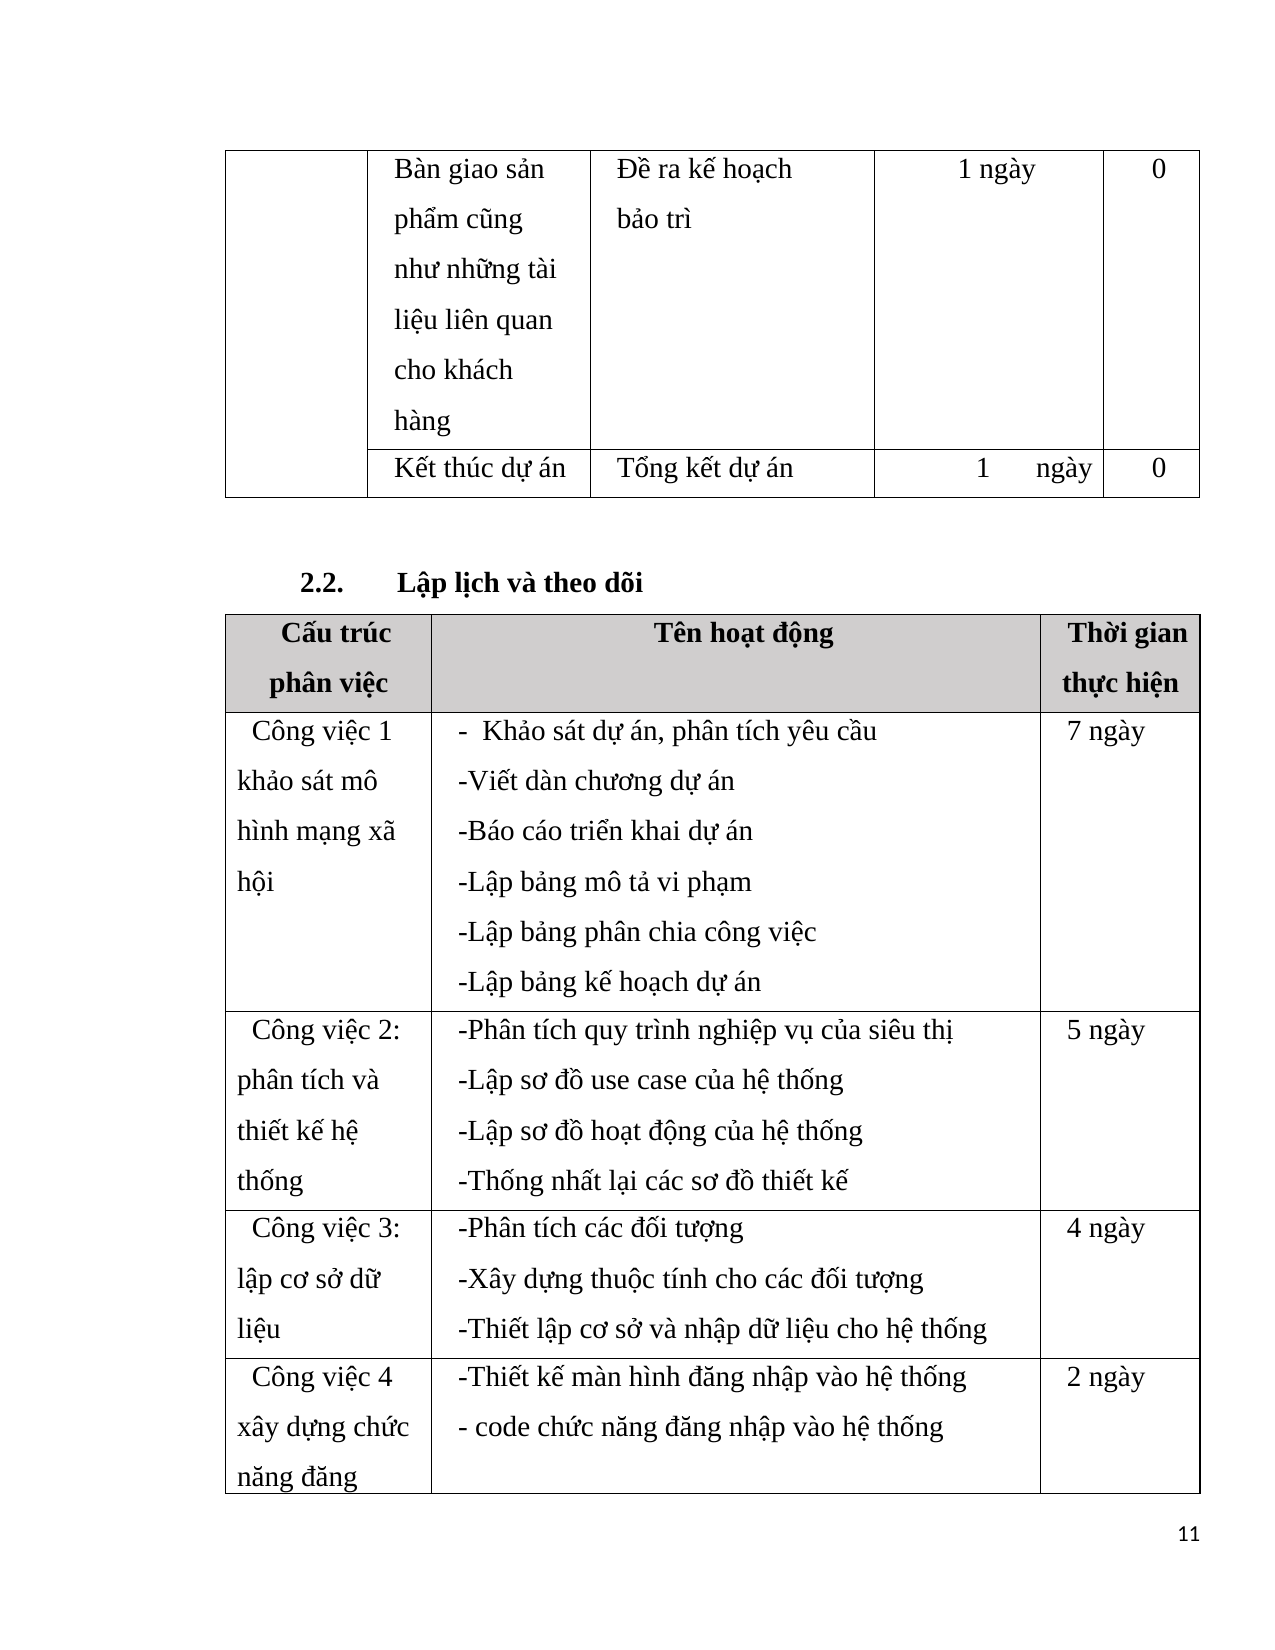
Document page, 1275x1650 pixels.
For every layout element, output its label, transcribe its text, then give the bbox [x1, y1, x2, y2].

table_cell 5 ngày [1041, 1012, 1199, 1209]
table_cell ngày [875, 450, 1103, 497]
table_cell - Khảo sát dự án, phân tích yêu cầu -Viết dàn chương dự án -Báo cáo triển khai dự án -Lập bảng mô tả vi phạm -Lập bảng phân chia công việc -Lập bảng kế hoạch dự án [432, 713, 1040, 1011]
table_cell Bàn giao sản phẩm cũng như những tài liệu liên quan cho khách hàng [368, 151, 590, 449]
table_header Tên hoạt động [432, 615, 1040, 712]
table_cell -Phân tích các đối tượng -Xây dựng thuộc tính cho các đối tượng -Thiết lập cơ sở và nhập dữ liệu cho hệ thống [432, 1211, 1040, 1358]
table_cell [226, 1359, 431, 1493]
table_header Cấu trúc phân việc [226, 615, 431, 712]
table_cell Công việc 3: lập cơ sở dữ liệu [226, 1211, 431, 1358]
table_cell 7 ngày [1041, 713, 1199, 1011]
table_cell -Phân tích quy trình nghiệp vụ của siêu thị -Lập sơ đồ use case của hệ thống -Lập sơ đồ hoạt động của hệ thống -Thống nhất lại các sơ đồ thiết kế [432, 1012, 1040, 1209]
table_cell 0 [1104, 450, 1199, 497]
table_cell Tổng kết dự án [591, 450, 874, 497]
table_cell Công việc 1 khảo sát mô hình mạng xã hội [226, 713, 431, 1011]
table_cell 4 ngày [1041, 1211, 1199, 1358]
table_cell Kết thúc dự án [368, 450, 590, 497]
table_cell Công việc 2: phân tích và thiết kế hệ thống [226, 1012, 431, 1209]
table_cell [432, 1359, 1040, 1493]
table_cell Đề ra kế hoạch bảo trì [591, 151, 874, 449]
table_cell 0 [1104, 151, 1199, 449]
table_cell 2 ngày [1041, 1359, 1199, 1493]
table_cell 1 ngày [875, 151, 1103, 449]
subtitle Lập lịch và theo dõi [300, 565, 1200, 598]
table_header Thời gian thực hiện [1041, 615, 1199, 712]
